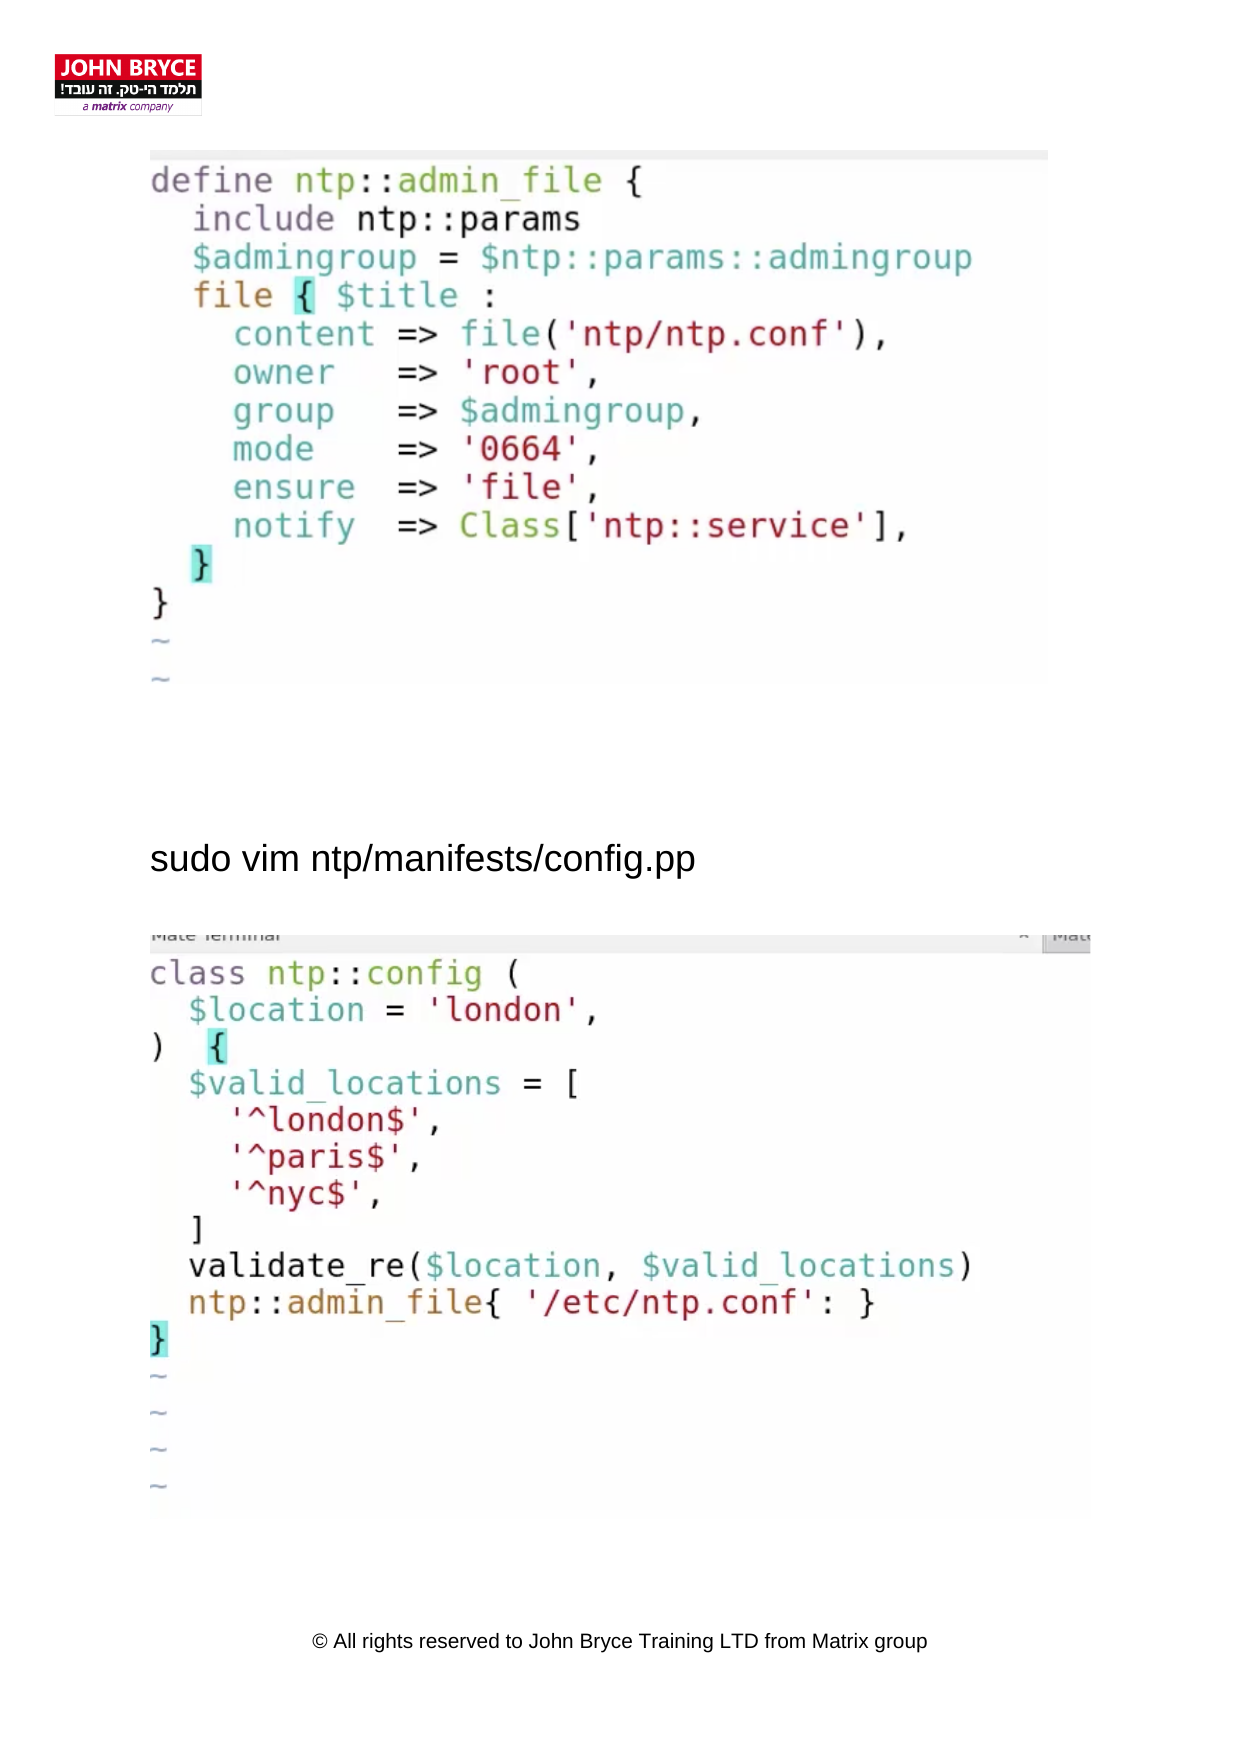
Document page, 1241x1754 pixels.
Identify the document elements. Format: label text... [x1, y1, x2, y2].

picture [150, 150, 1048, 684]
text sudo vim ntp/manifests/config.pp [150, 836, 1090, 879]
picture [150, 935, 1091, 1519]
picture [54, 54, 202, 116]
